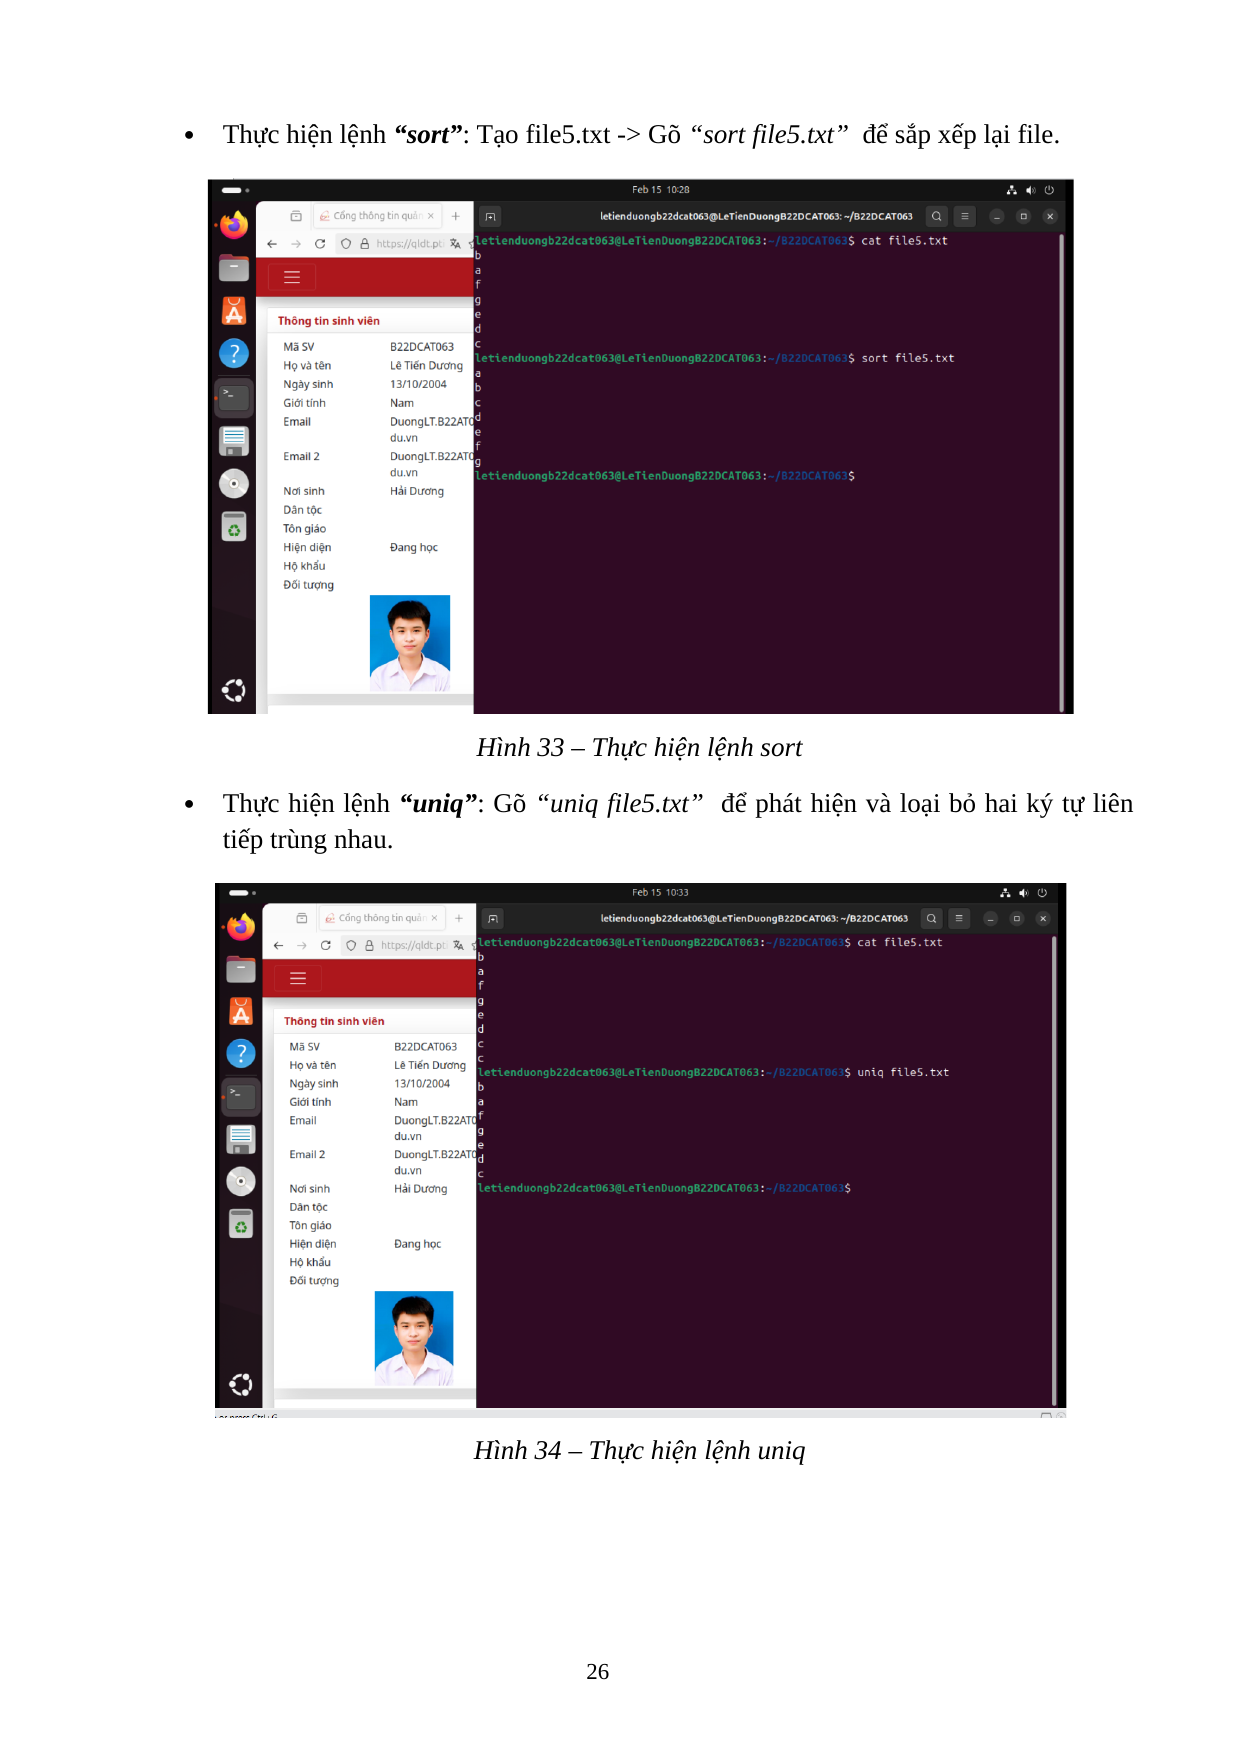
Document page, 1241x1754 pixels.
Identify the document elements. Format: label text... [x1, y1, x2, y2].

text – Thực hiện lệnh sort [148, 731, 1134, 762]
list Thực hiện lệnh “uniq”: Gõ “uniq file5.txt” để phát hiện và loại bỏ hai ký tự liên tiếp trùng nhau. [185, 787, 1134, 854]
text – Thực hiện lệnh uniq [148, 1434, 1134, 1466]
list Thực hiện lệnh “sort”: Tạo file5.txt -> Gõ “sort file5.txt” để sắp xếp lại file. [185, 118, 1134, 149]
picture [207, 178, 1074, 714]
picture [215, 883, 1067, 1418]
